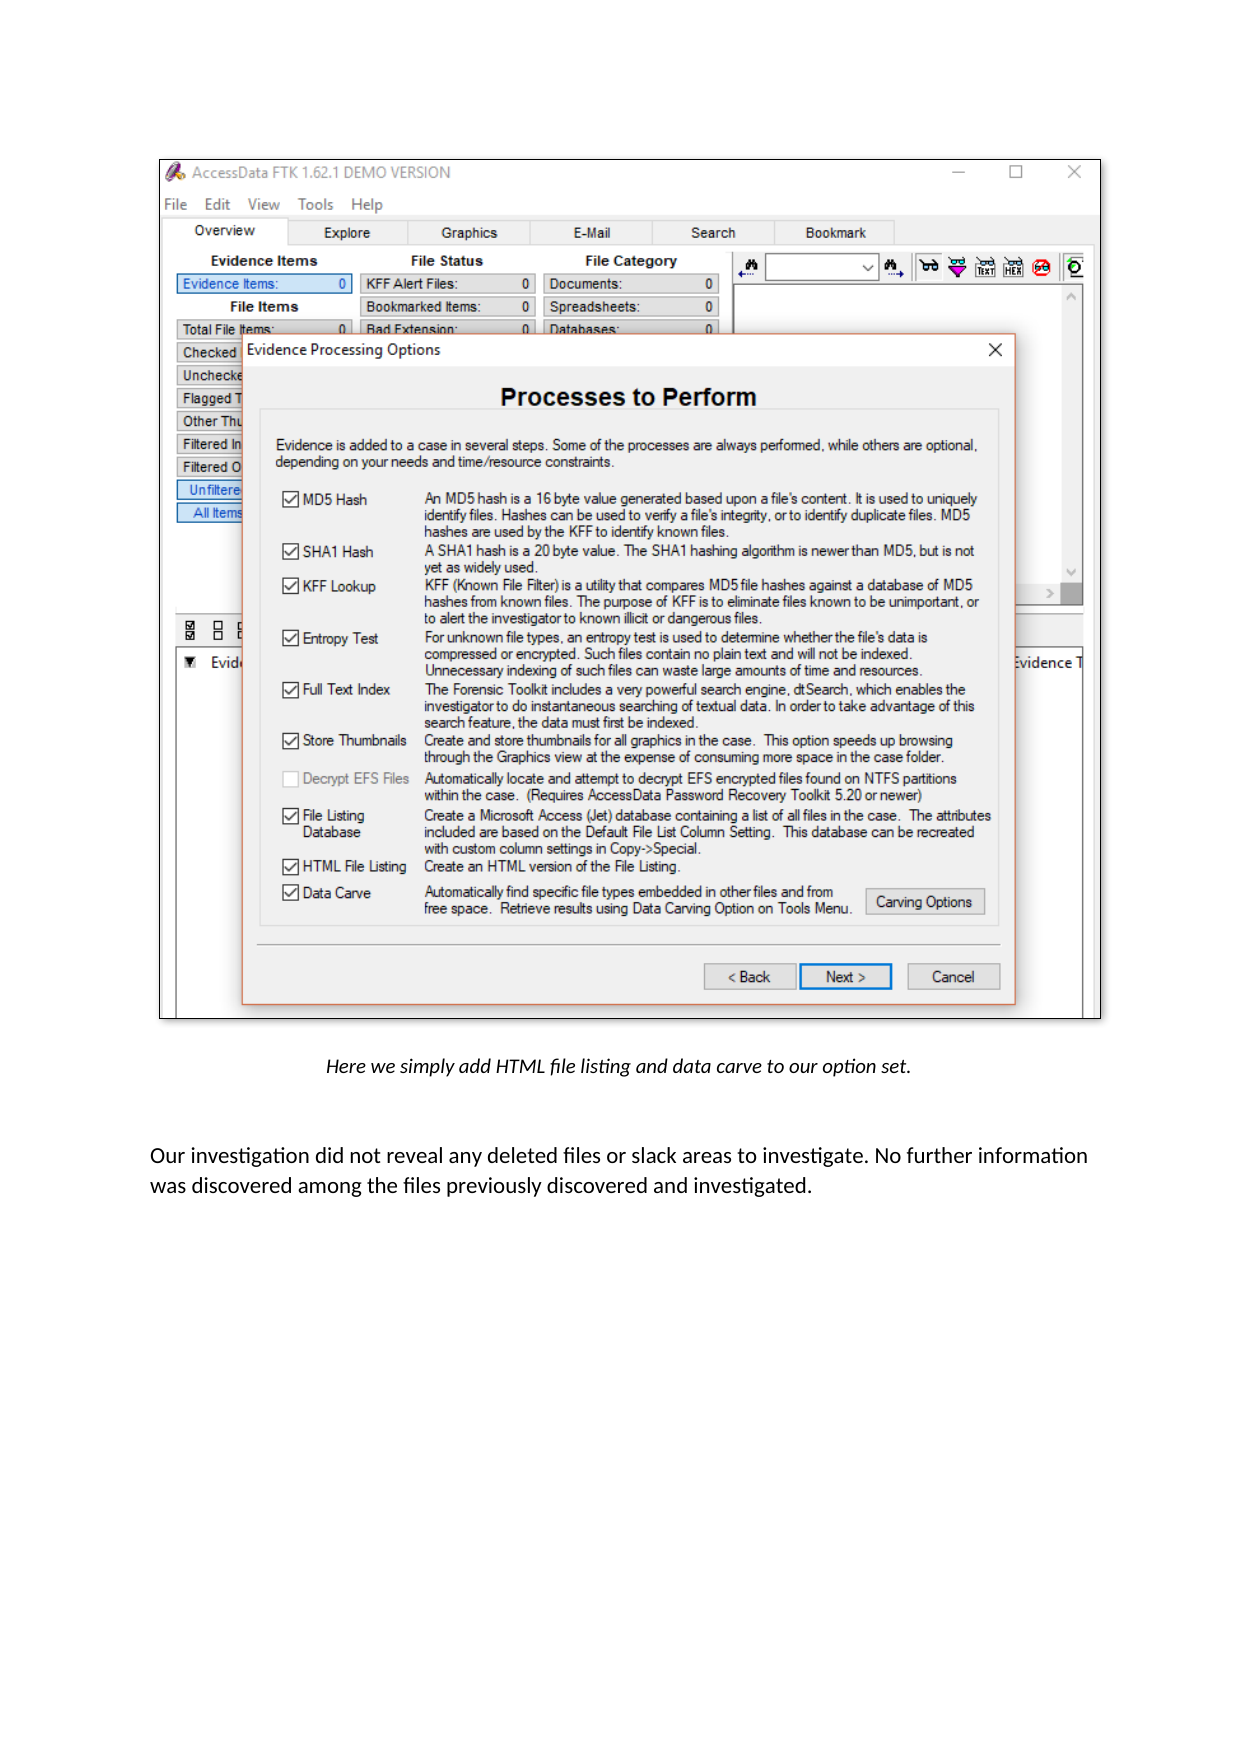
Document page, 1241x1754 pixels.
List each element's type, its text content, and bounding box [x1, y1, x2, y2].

text Our investigation did not reveal any deleted files or slack areas to investigate. No further information was discovered among the files previously discovered and investigated. [150, 1141, 1090, 1200]
text Here we simply add HTML file listing and data carve to our option set. [150, 1053, 1090, 1079]
picture [160, 160, 1100, 1018]
